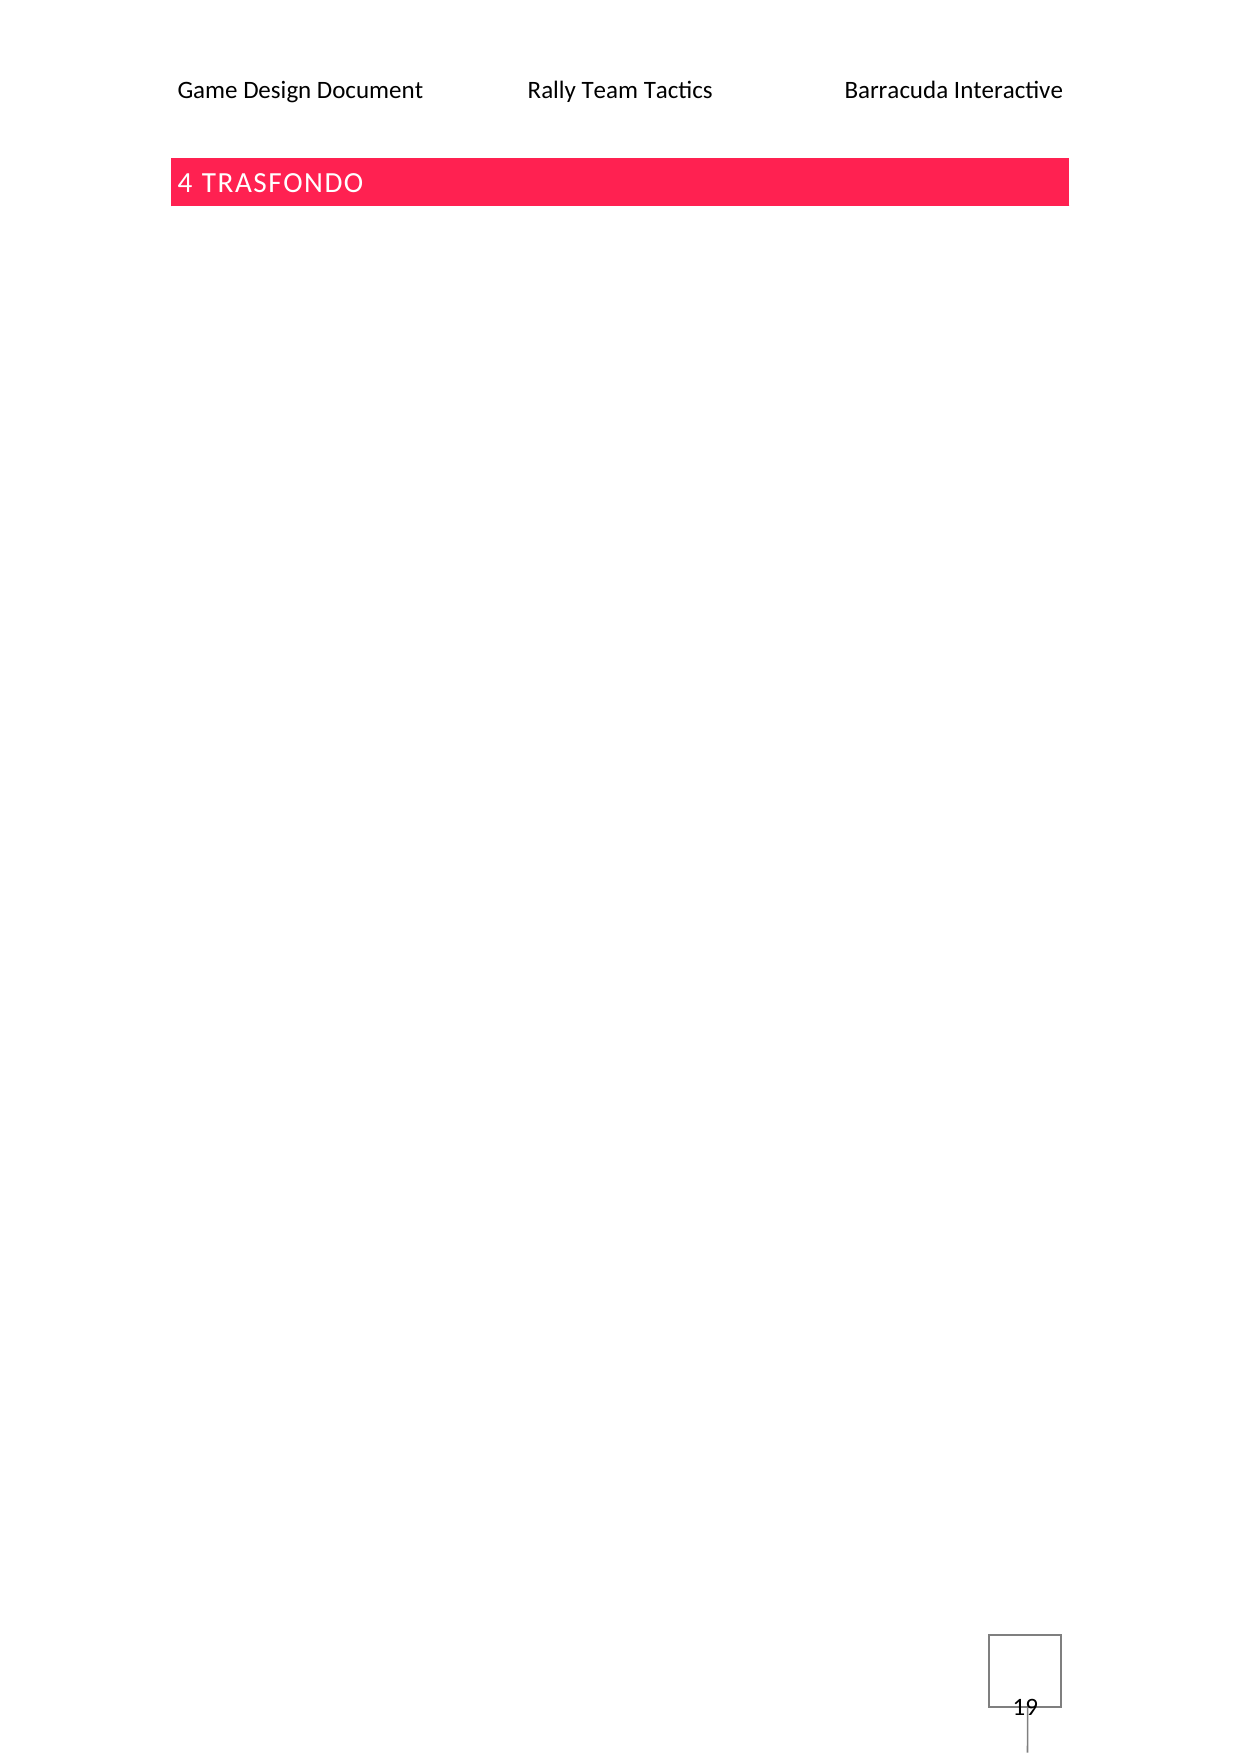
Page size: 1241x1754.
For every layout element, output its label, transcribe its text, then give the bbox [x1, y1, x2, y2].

subtitle 4 Trasfondo [177, 164, 1063, 200]
